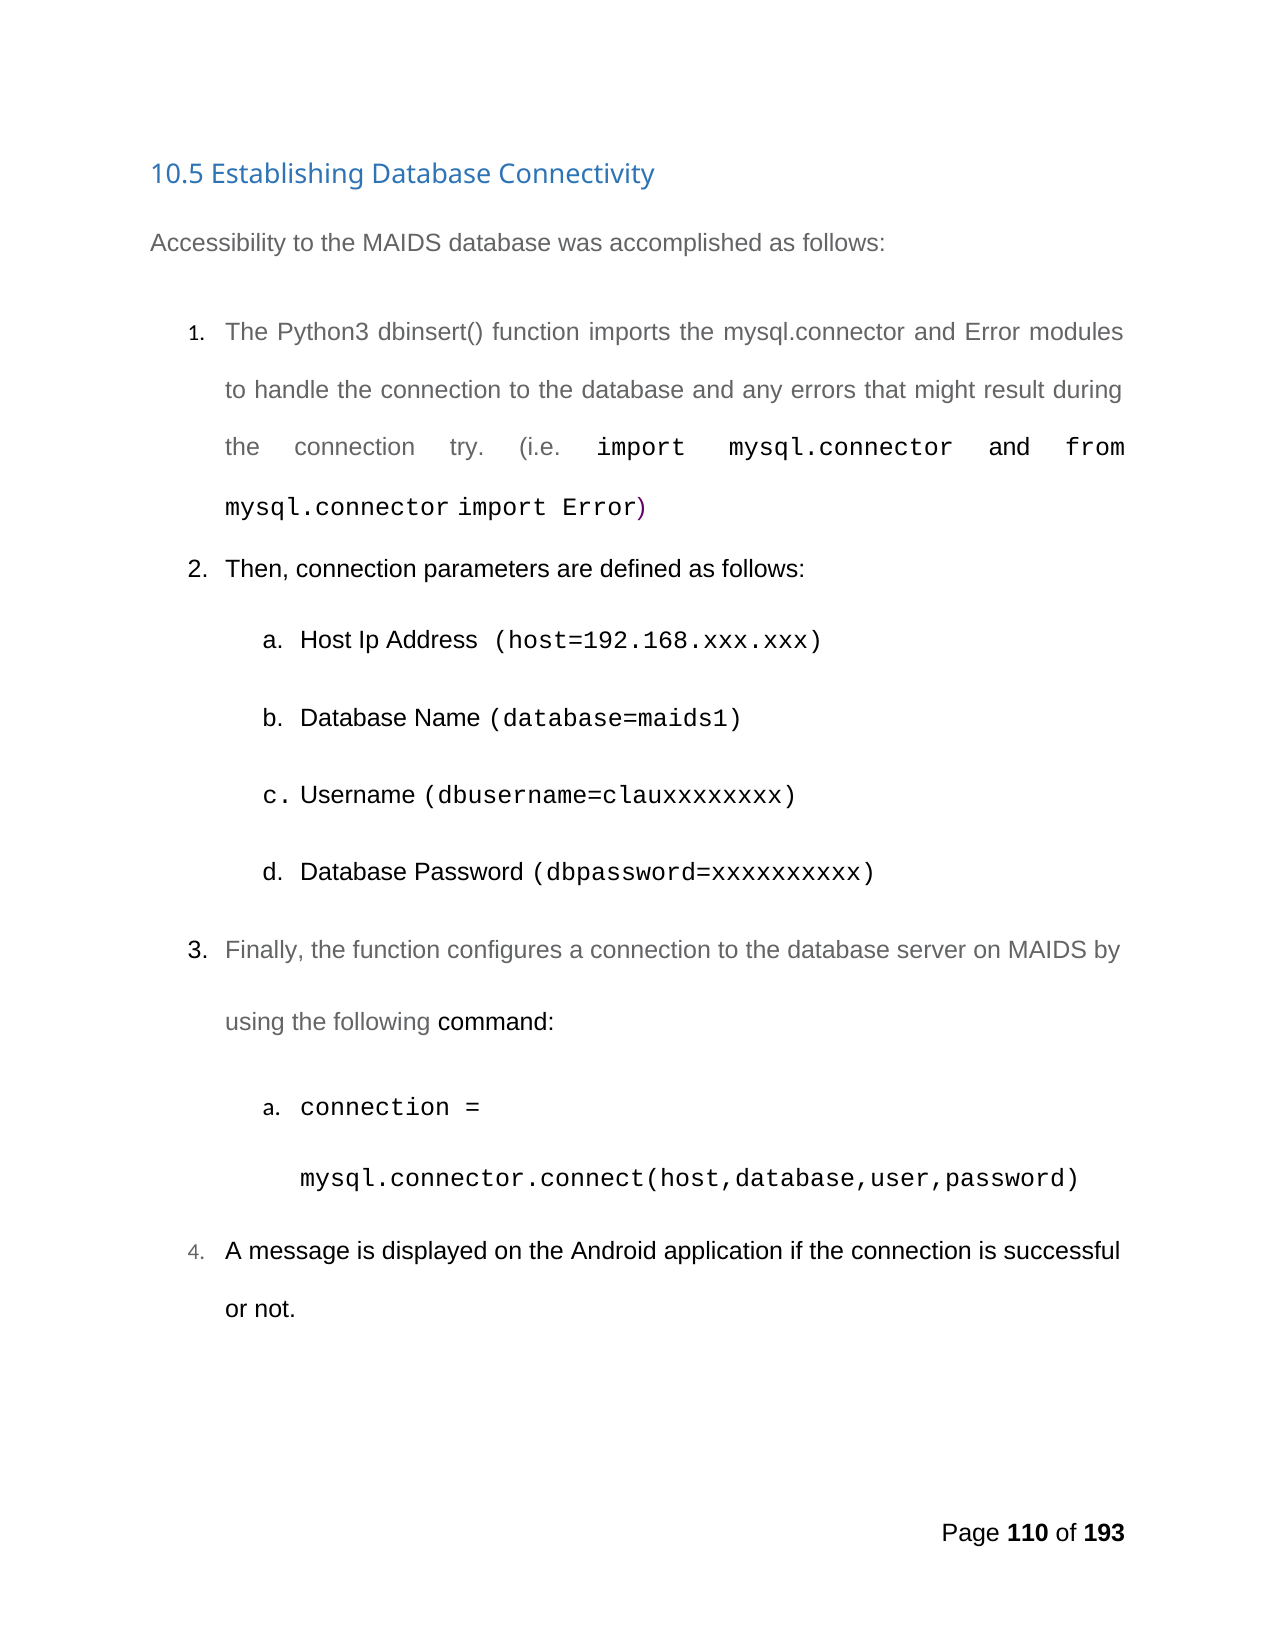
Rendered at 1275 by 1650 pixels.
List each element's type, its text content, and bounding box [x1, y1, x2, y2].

subtitle 10.5 Establishing Database Connectivity [150, 154, 1125, 191]
list Database Password (dbpassword=xxxxxxxxxx) [262, 857, 1125, 888]
list Username (dbusername=clauxxxxxxxx) [262, 780, 1125, 811]
list Host Ip Address (host=192.168.xxx.xxx) [262, 626, 1125, 656]
list Database Name (database=maids1) [262, 703, 1125, 734]
list Then, connection parameters are defined as follows: [187, 554, 1125, 582]
list Finally, the function configures a connection to the database server on MAIDS by using the following command: [187, 935, 1125, 1035]
text Accessibility to the MAIDS database was accomplished as follows: [150, 228, 1125, 257]
list connection = mysql.connector.connect(host,database,user,password) [262, 1091, 1125, 1193]
list A message is displayed on the Android application if the connection is successful or not. [187, 1236, 1125, 1323]
list The Python3 dbinsert() function imports the mysql.connector and Error modules to handle the connection to the database and any errors that might result during the connection try. (i.e. import mysql.connector and from mysql.connector import Error) [187, 317, 1125, 523]
